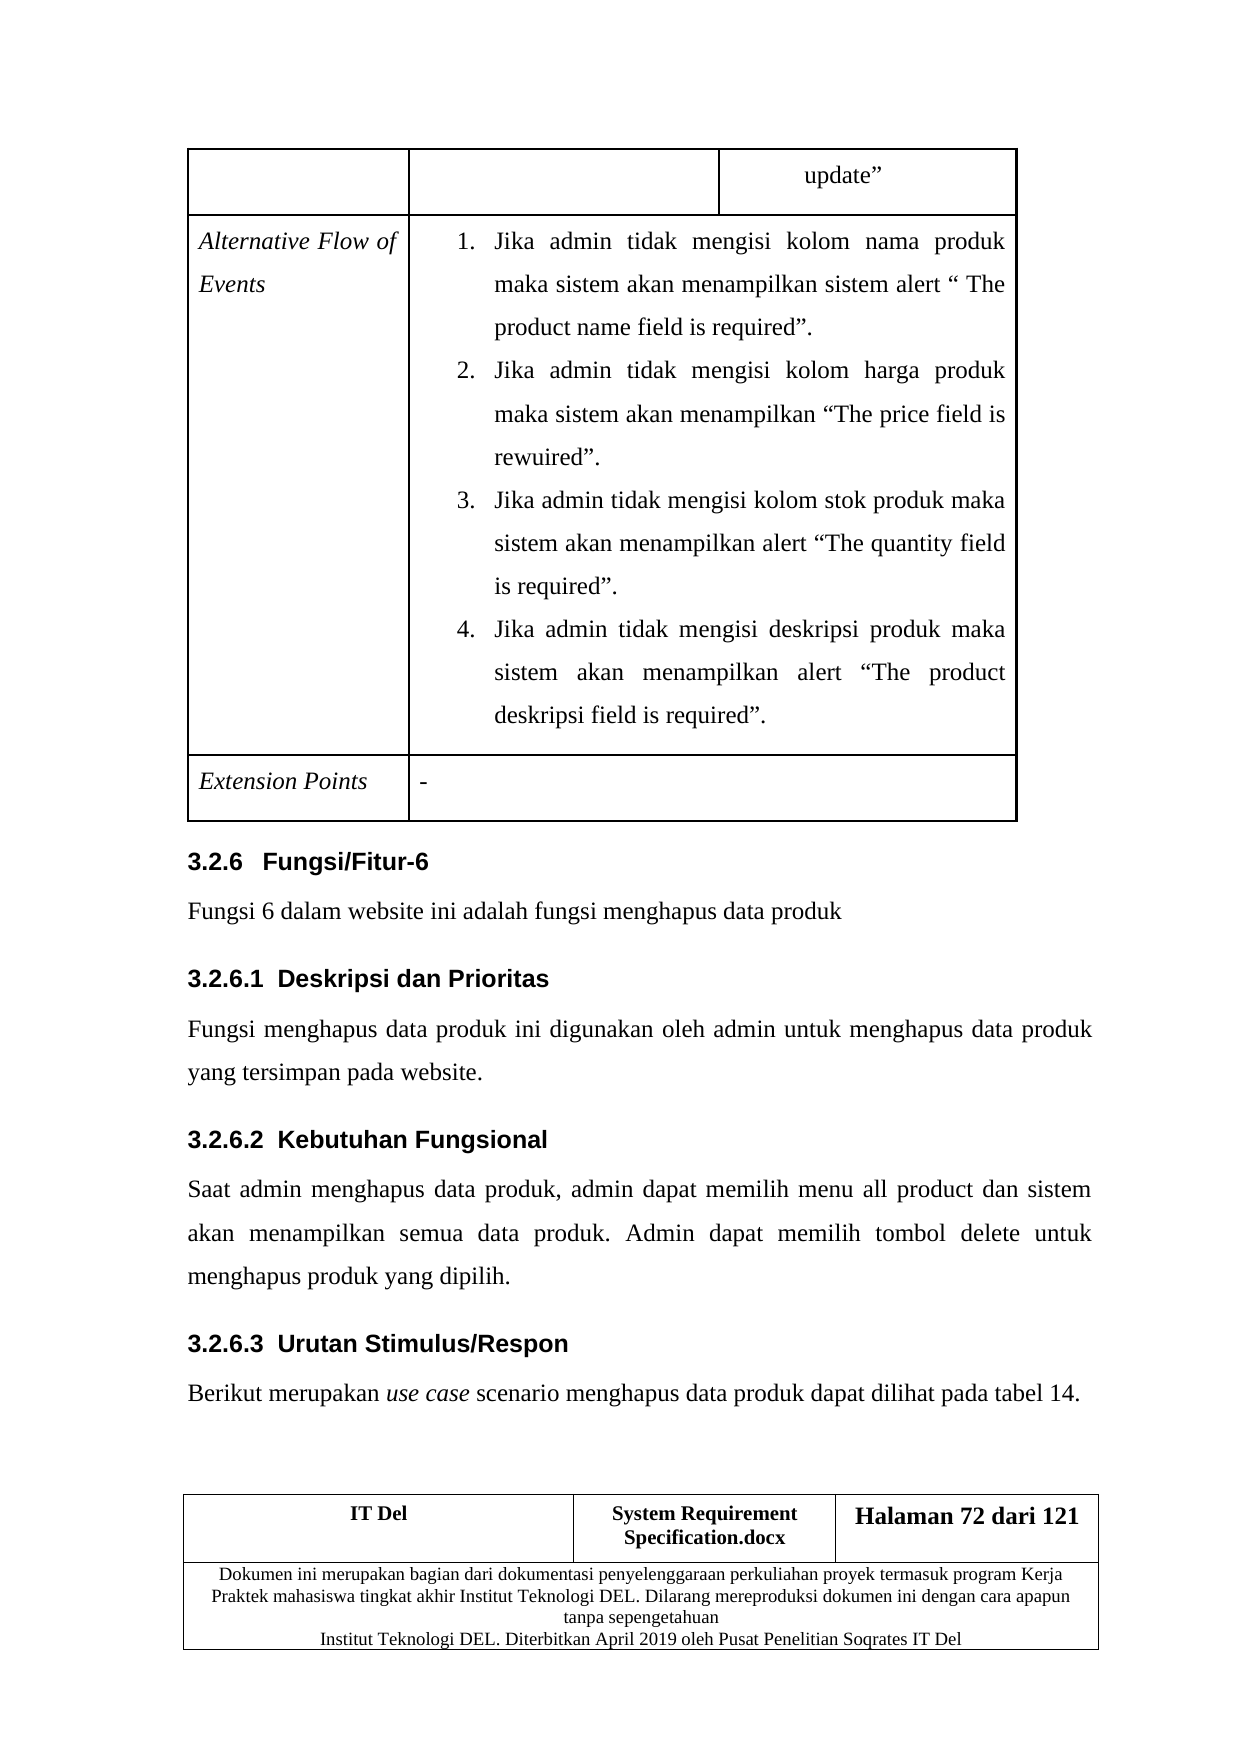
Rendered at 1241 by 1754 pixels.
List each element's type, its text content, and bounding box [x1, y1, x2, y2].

text Fungsi 6 dalam website ini adalah fungsi menghapus data produk [187, 896, 1092, 925]
table_cell Alternative Flow of Events [189, 216, 408, 754]
table_cell Extension Points [189, 756, 408, 820]
subtitle Kebutuhan Fungsional [187, 1125, 1092, 1154]
text Saat admin menghapus data produk, admin dapat memilih menu all product dan sistem akan menampilkan semua data produk. Admin dapat memilih tombol delete untuk menghapus produk yang dipilih. [187, 1174, 1092, 1289]
subtitle Fungsi/Fitur-6 [187, 847, 1092, 876]
text Berikut merupakan use case scenario menghapus data produk dapat dilihat pada tabel 14. [187, 1378, 1092, 1407]
subtitle Deskripsi dan Prioritas [187, 964, 1092, 993]
text Fungsi menghapus data produk ini digunakan oleh admin untuk menghapus data produk yang tersimpan pada website. [187, 1014, 1092, 1086]
table_cell - [410, 756, 1015, 820]
subtitle Urutan Stimulus/Respon [187, 1329, 1092, 1358]
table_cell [720, 150, 1015, 214]
table_cell Jika admin tidak mengisi kolom nama produk maka sistem akan menampilkan sistem alert “ The product name field is required”. Jika admin tidak mengisi kolom harga produk maka sistem akan menampilkan “The price field is rewuired”. Jika admin tidak mengisi kolom stok produk maka sistem akan menampilkan alert “The quantity field is required”. Jika admin tidak mengisi deskripsi produk maka sistem akan menampilkan alert “The product deskripsi field is required”. [410, 216, 1015, 754]
table_cell [410, 150, 718, 214]
